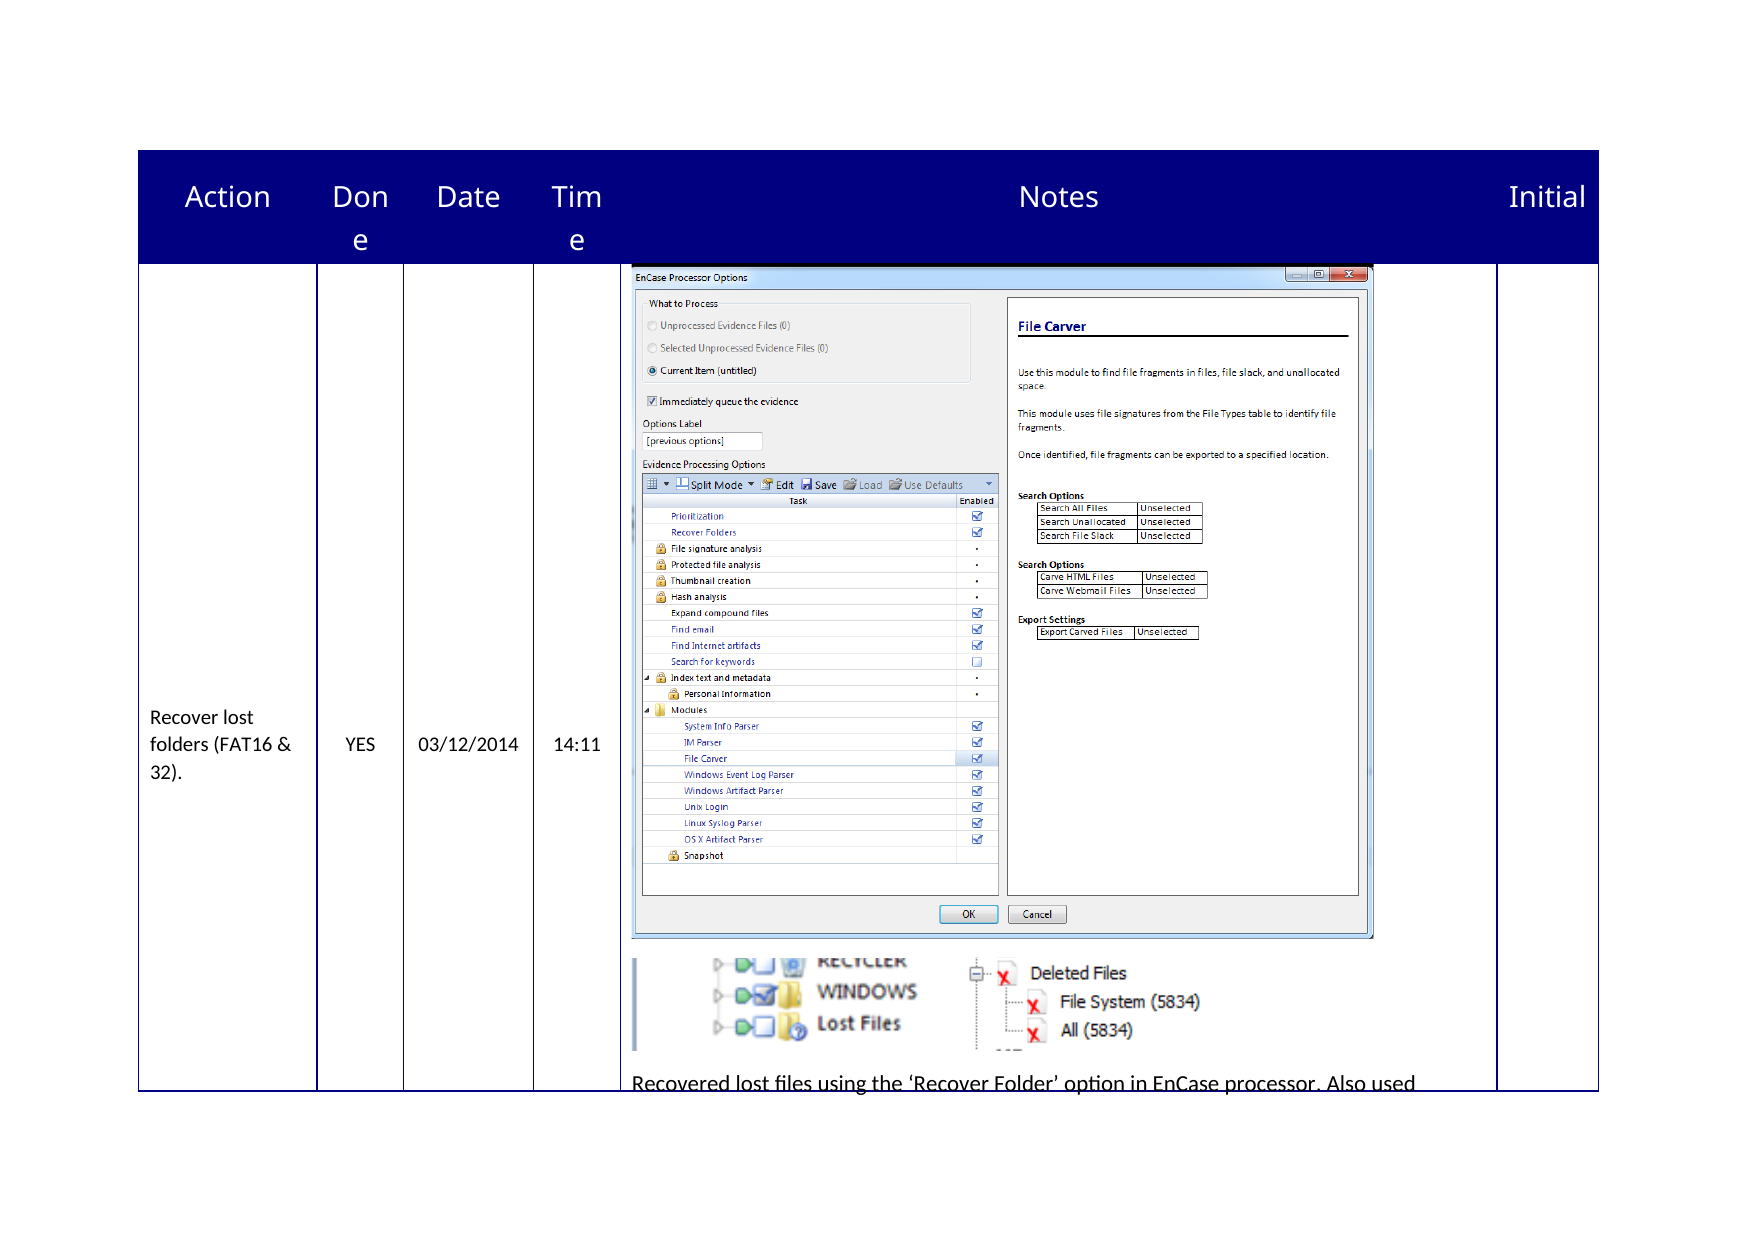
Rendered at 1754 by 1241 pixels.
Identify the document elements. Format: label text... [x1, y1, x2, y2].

table_header Done [318, 152, 403, 262]
picture [631, 957, 1209, 1051]
table_cell Recovered lost files using the ‘Recover Folder’ option in EnCase processor. Also used Autopsy to discover a total of 5834 deleted files. [621, 264, 1496, 1090]
table_cell [1498, 264, 1598, 1090]
table_cell 14:11 [534, 264, 620, 1090]
table_header Initial [1498, 152, 1598, 262]
table_header Action [139, 152, 316, 262]
table_header Time [534, 152, 620, 262]
table_cell Recover lost folders (FAT16 & 32). [139, 264, 316, 1090]
table_header Date [404, 152, 533, 262]
table_cell 03/12/2014 [404, 264, 533, 1090]
picture [631, 263, 1374, 939]
table_cell YES [318, 264, 403, 1090]
table_header Notes [621, 152, 1496, 262]
